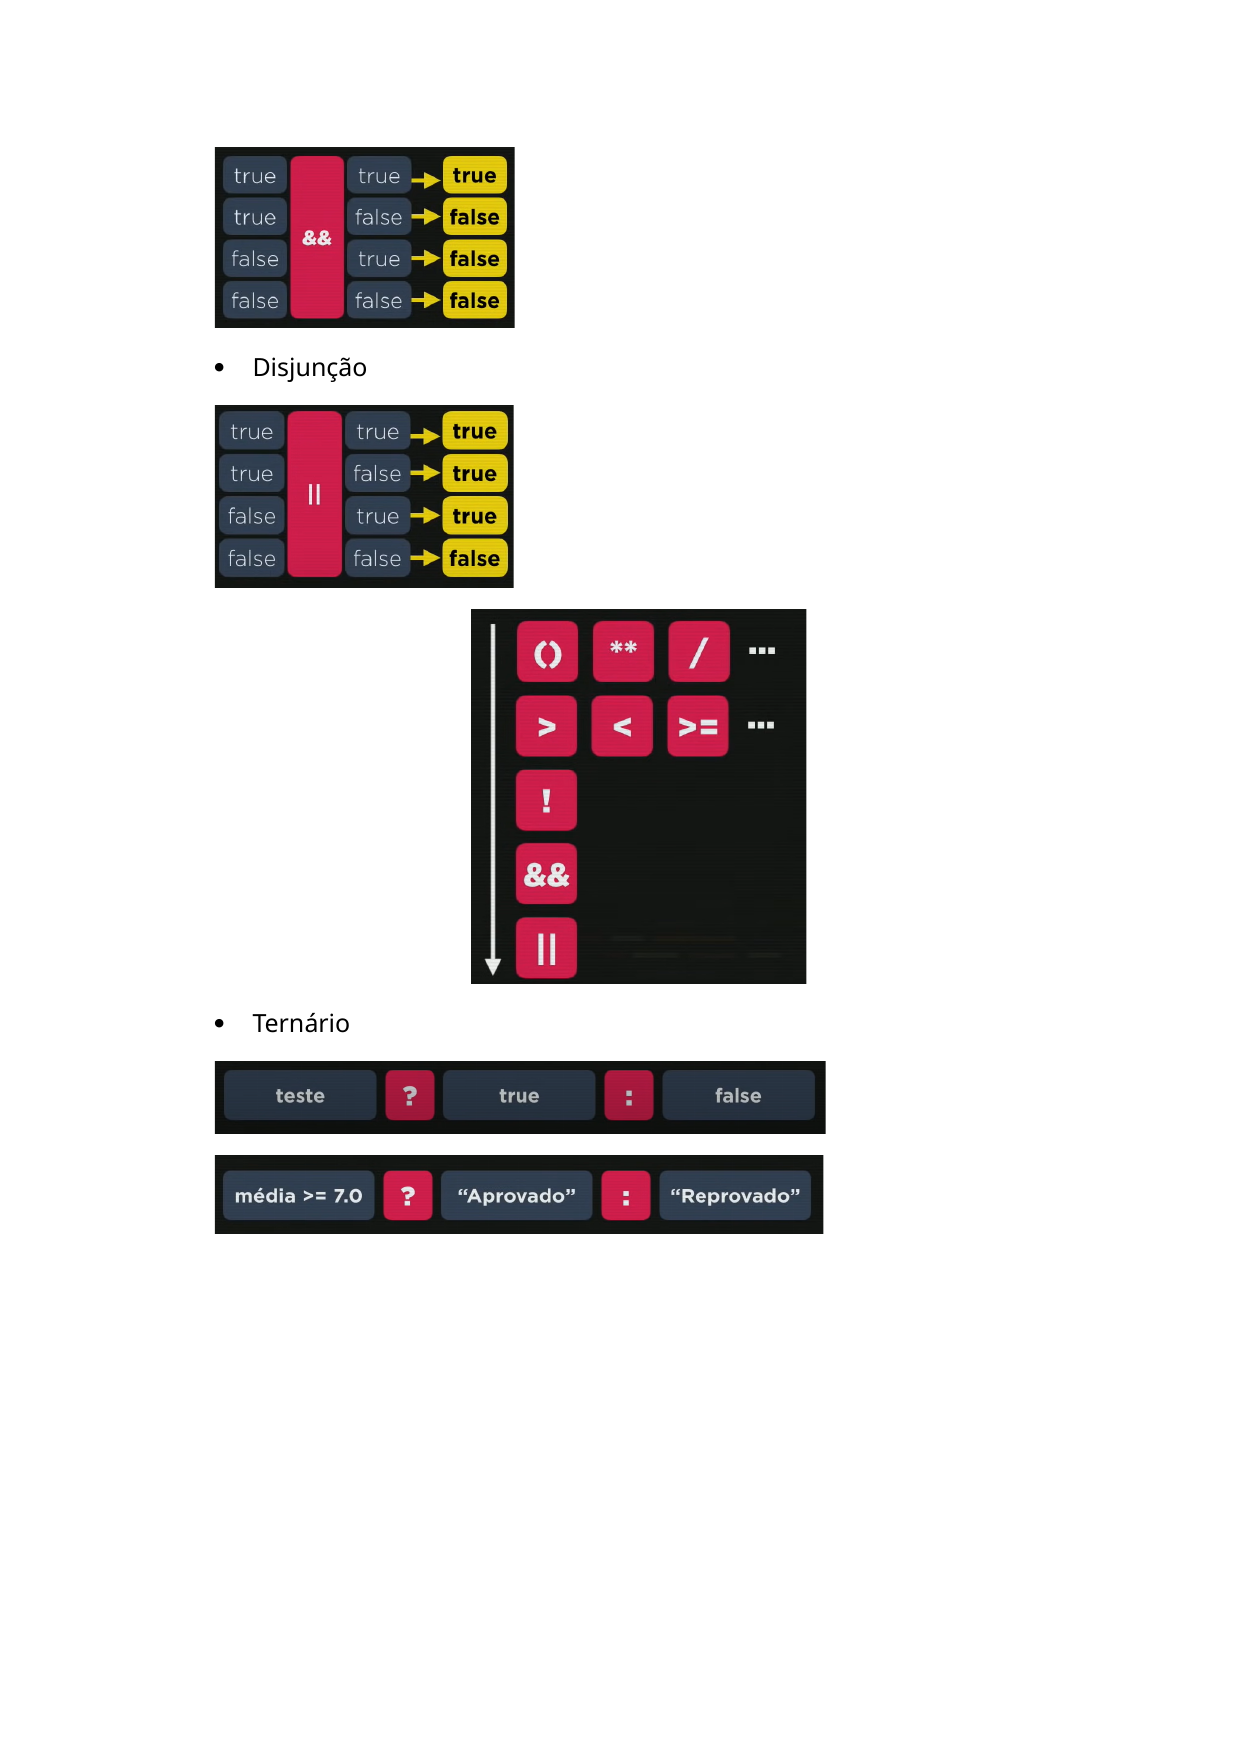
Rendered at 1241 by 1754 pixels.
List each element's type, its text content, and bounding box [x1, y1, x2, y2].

picture [214, 1155, 824, 1234]
list Ternário [215, 1005, 1063, 1039]
picture [471, 609, 807, 984]
list Disjunção [215, 350, 1063, 384]
picture [214, 405, 514, 588]
picture [214, 1061, 826, 1134]
picture [214, 147, 515, 328]
